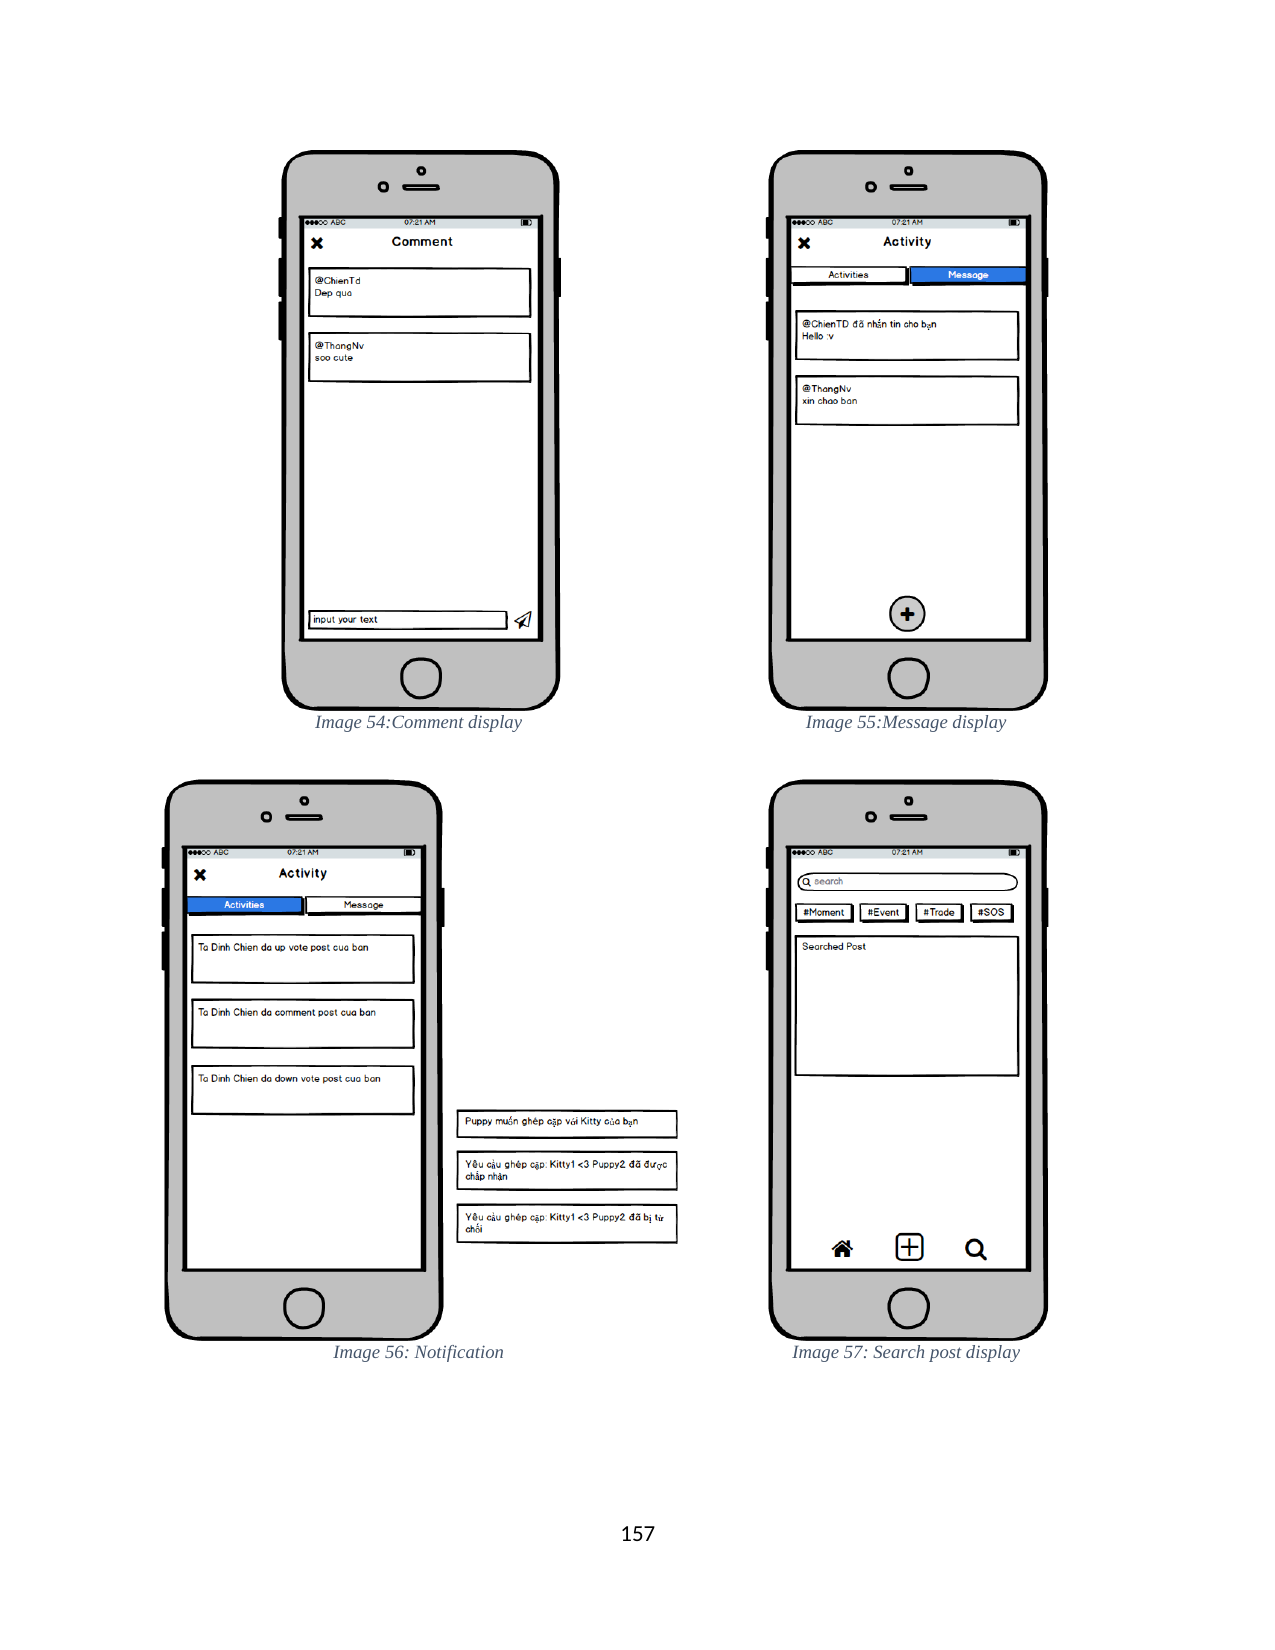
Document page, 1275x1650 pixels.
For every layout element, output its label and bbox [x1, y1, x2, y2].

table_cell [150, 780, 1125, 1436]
picture [161, 779, 678, 1341]
picture [765, 779, 1049, 1341]
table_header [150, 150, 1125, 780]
picture [765, 150, 1049, 711]
picture [278, 150, 561, 711]
